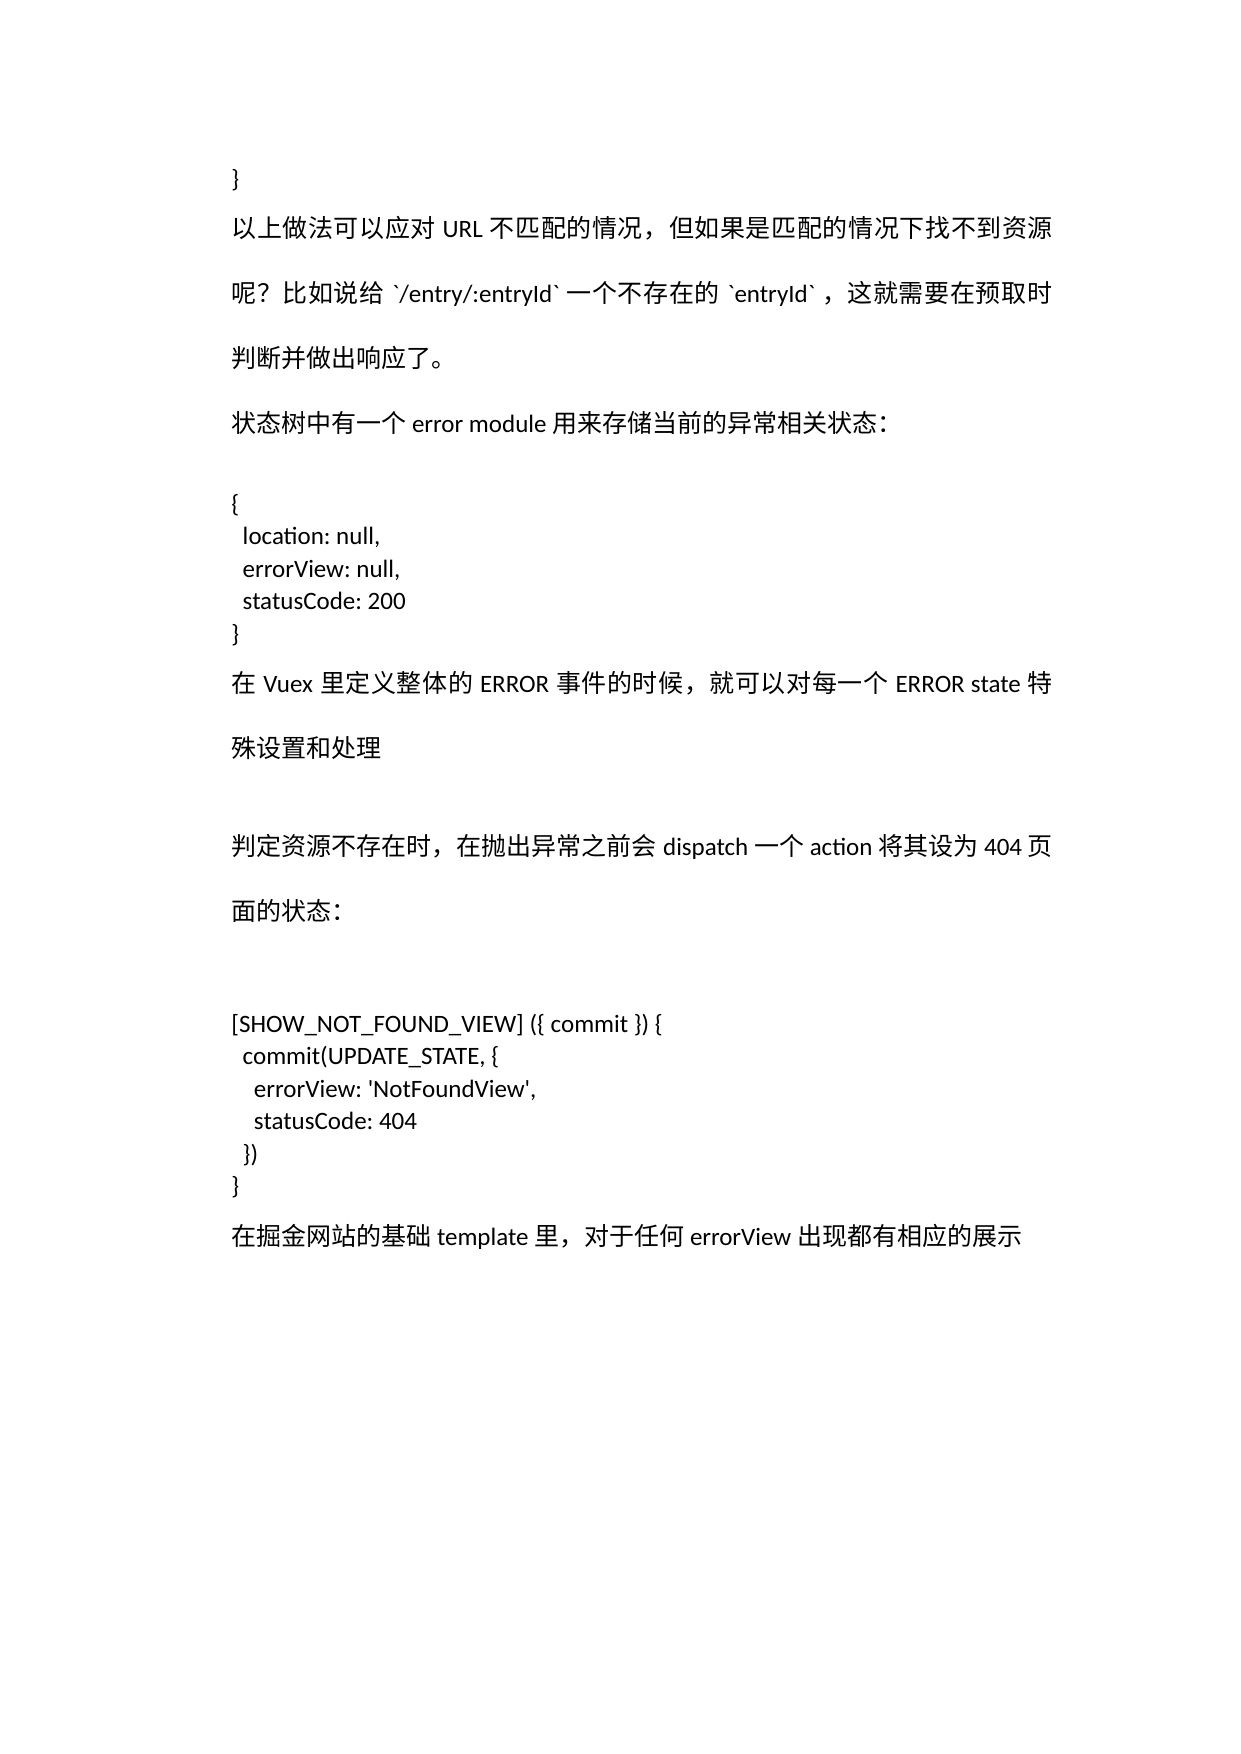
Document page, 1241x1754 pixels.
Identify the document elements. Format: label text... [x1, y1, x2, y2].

text location: null, [231, 519, 1053, 552]
text commit(UPDATE_STATE, { [231, 1039, 1053, 1072]
text 以上做法可以应对 URL 不匹配的情况，但如果是匹配的情况下找不到资源呢？比如说给 `/entry/:entryId` 一个不存在的 `entryId` ，这就需要在预取时判断并做出响应了。 [231, 194, 1053, 389]
text 状态树中有一个 error module 用来存储当前的异常相关状态： [231, 389, 1053, 454]
text statusCode: 404 [231, 1104, 1053, 1137]
text [SHOW_NOT_FOUND_VIEW] ({ commit }) { [231, 1007, 1053, 1039]
text 在掘金网站的基础 template 里，对于任何 errorView 出现都有相应的展示 [231, 1202, 1053, 1267]
text statusCode: 200 [231, 584, 1053, 617]
text errorView: null, [231, 552, 1053, 584]
text } [231, 1169, 1053, 1202]
text errorView: 'NotFoundView', [231, 1072, 1053, 1104]
text { [231, 487, 1053, 519]
text } [231, 162, 1053, 194]
text } [231, 617, 1053, 649]
text }) [231, 1137, 1053, 1169]
text 判定资源不存在时，在抛出异常之前会 dispatch 一个 action 将其设为 404 页面的状态： [231, 812, 1053, 942]
text 在 Vuex 里定义整体的 ERROR 事件的时候，就可以对每一个 ERROR state 特殊设置和处理 [231, 649, 1053, 779]
